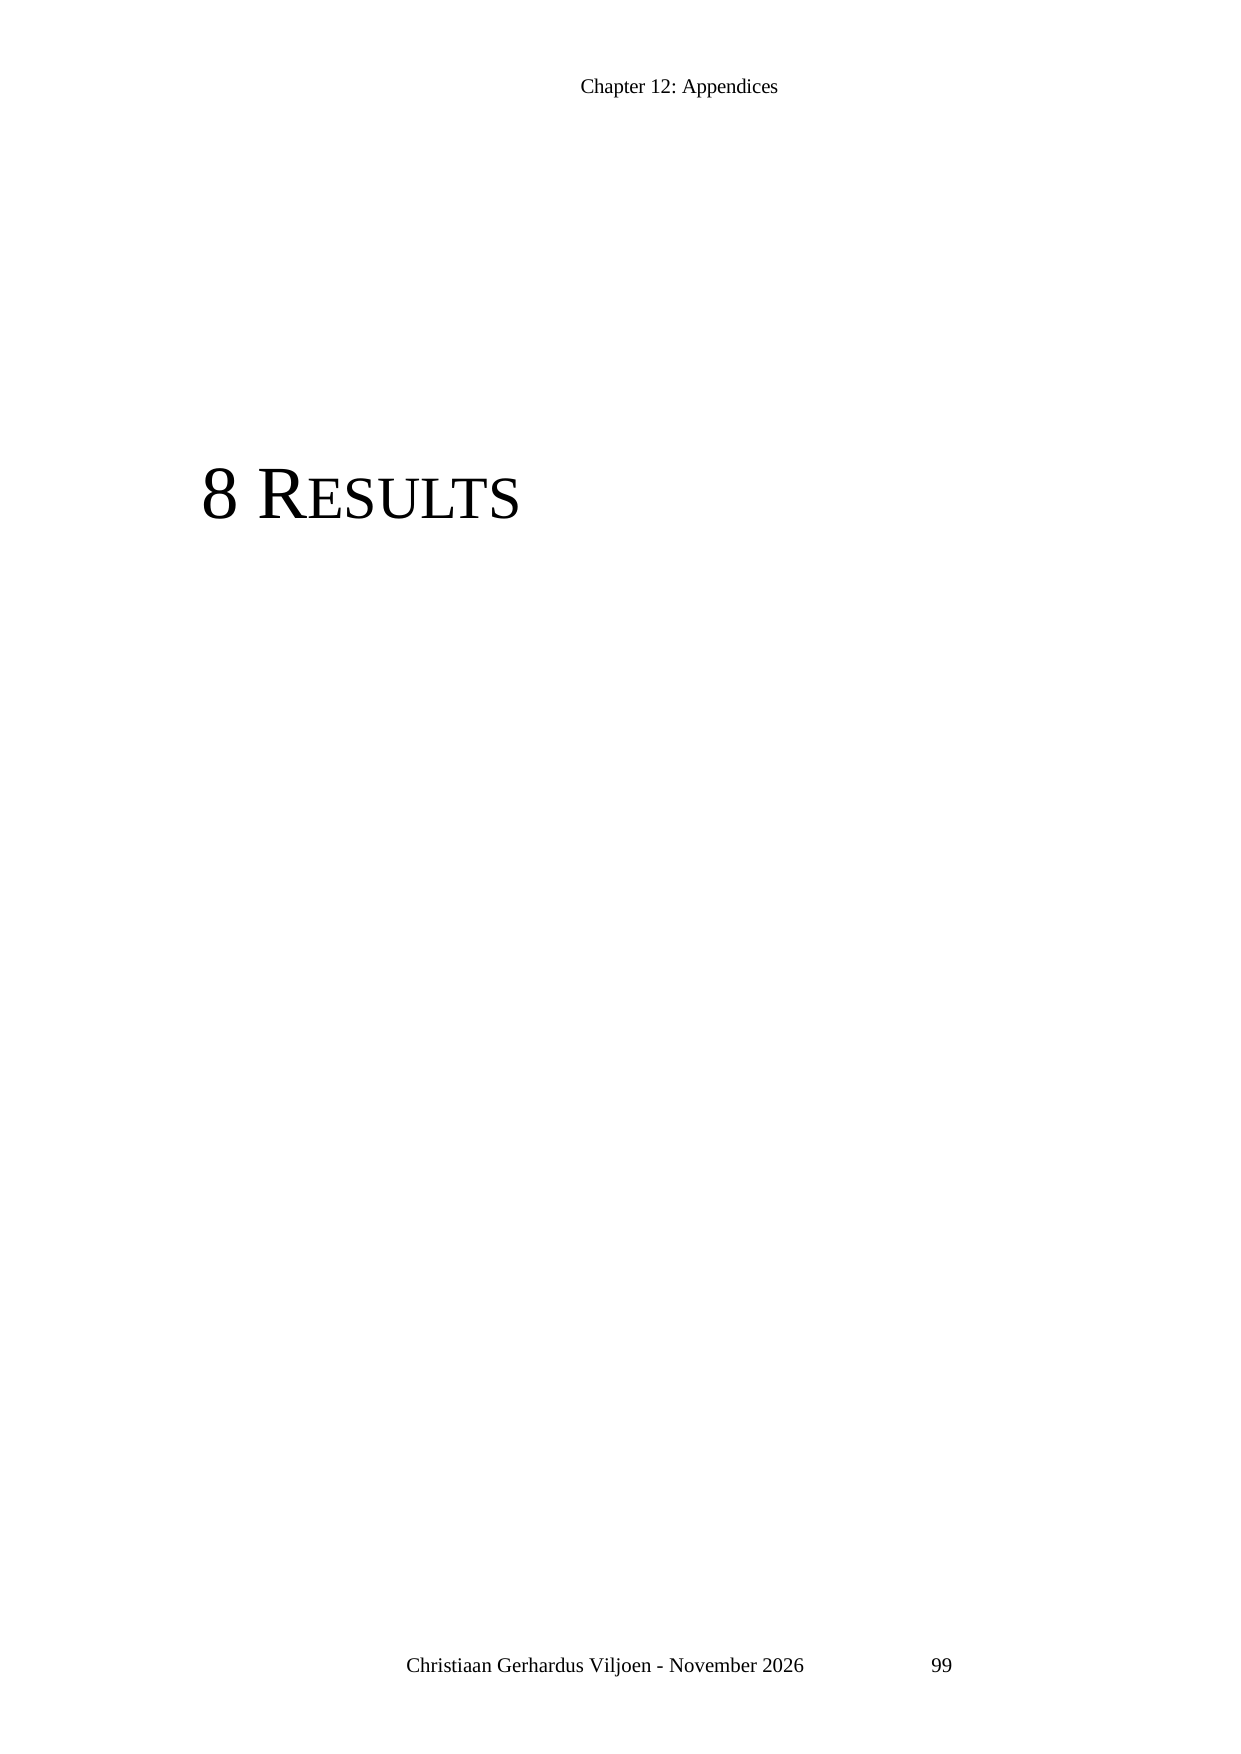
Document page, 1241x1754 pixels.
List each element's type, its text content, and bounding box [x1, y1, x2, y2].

subtitle Results [201, 448, 1122, 534]
